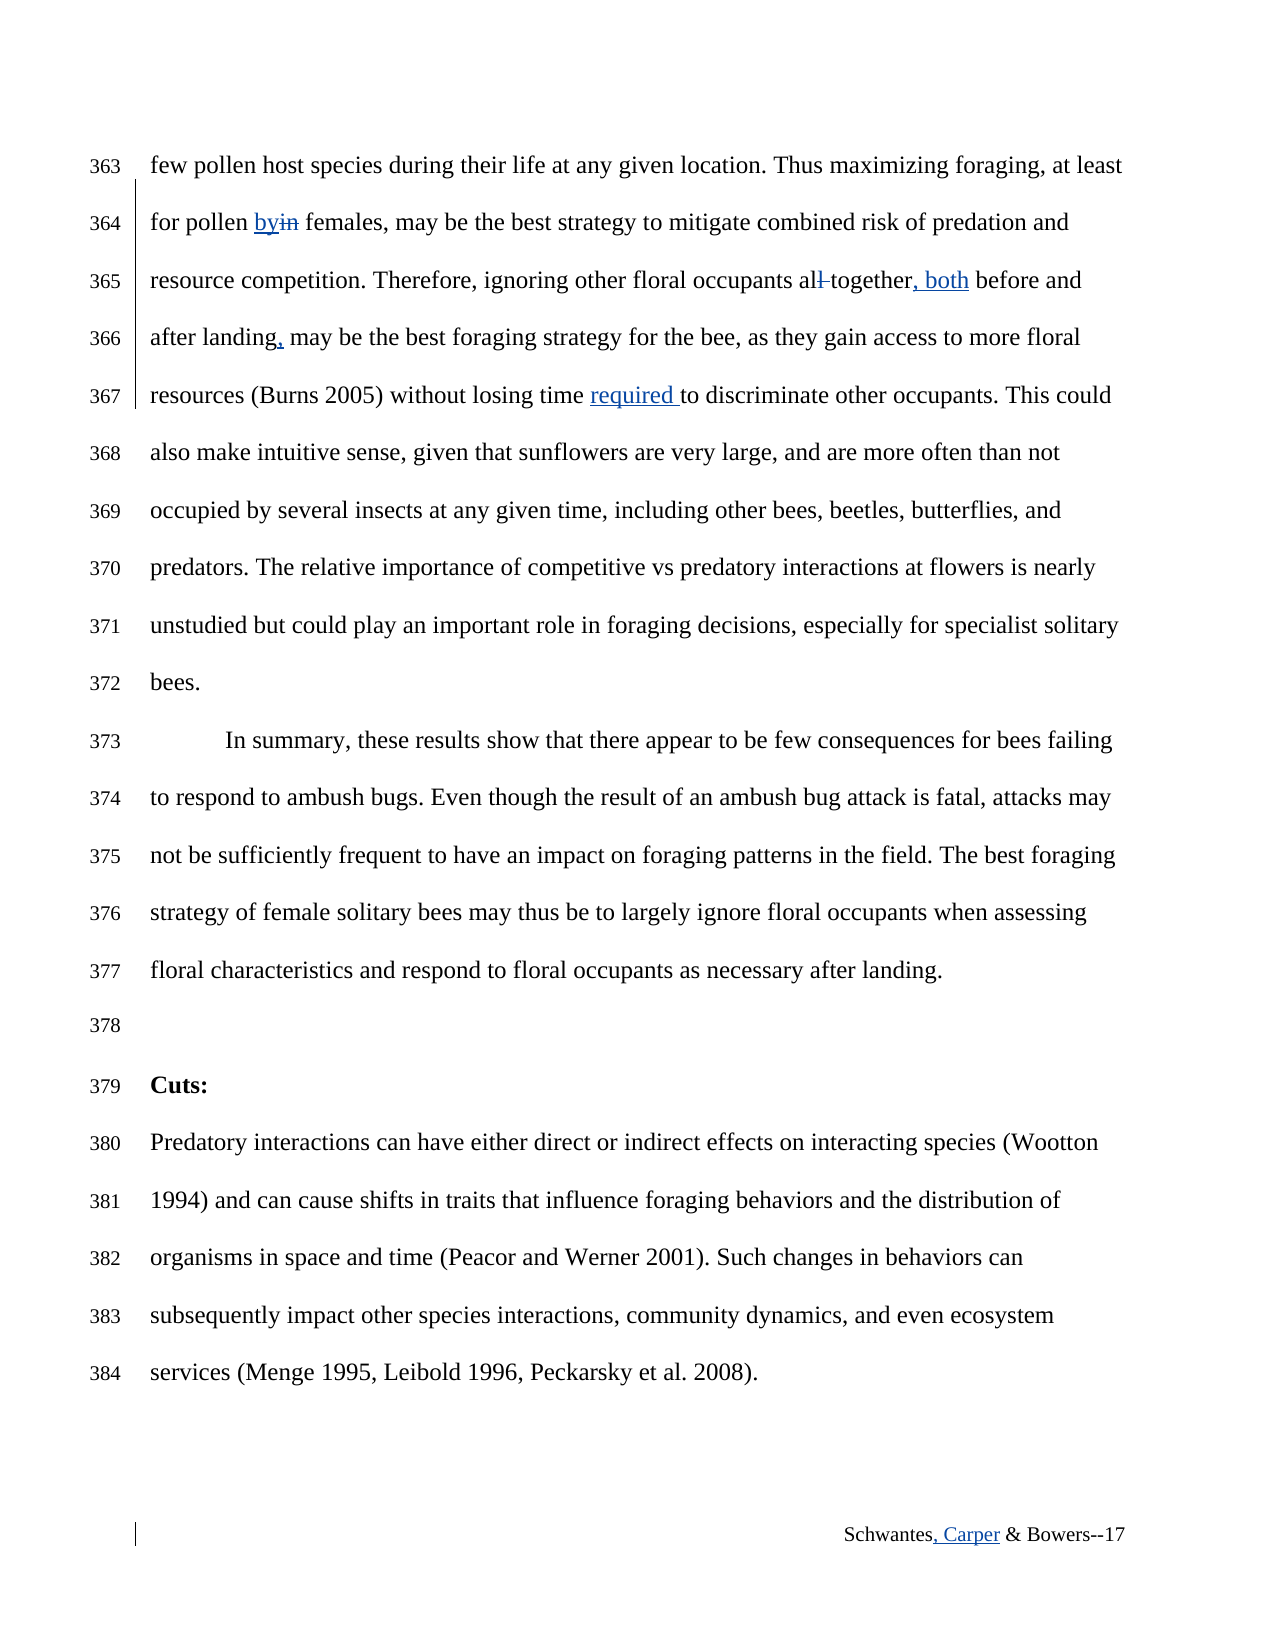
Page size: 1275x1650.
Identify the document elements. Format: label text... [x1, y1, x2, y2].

text Predatory interactions can have either direct or indirect effects on interacting species (Wootton 1994) and can cause shifts in traits that influence foraging behaviors and the distribution of organisms in space and time (Peacor and Werner 2001). Such changes in behaviors can subsequently impact other species interactions, community dynamics, and even ecosystem services (Menge 1995, Leibold 1996, Peckarsky et al. 2008). [150, 1127, 1125, 1386]
text In summary, these results show that there appear to be few consequences for bees failing to respond to ambush bugs. Even though the result of an ambush bug attack is fatal, attacks may not be sufficiently frequent to have an impact on foraging patterns in the field. The best foraging strategy of female solitary bees may thus be to largely ignore floral occupants when assessing floral characteristics and respond to floral occupants as necessary after landing. [150, 725, 1125, 984]
text Cuts: [150, 1070, 1125, 1099]
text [150, 150, 1125, 696]
